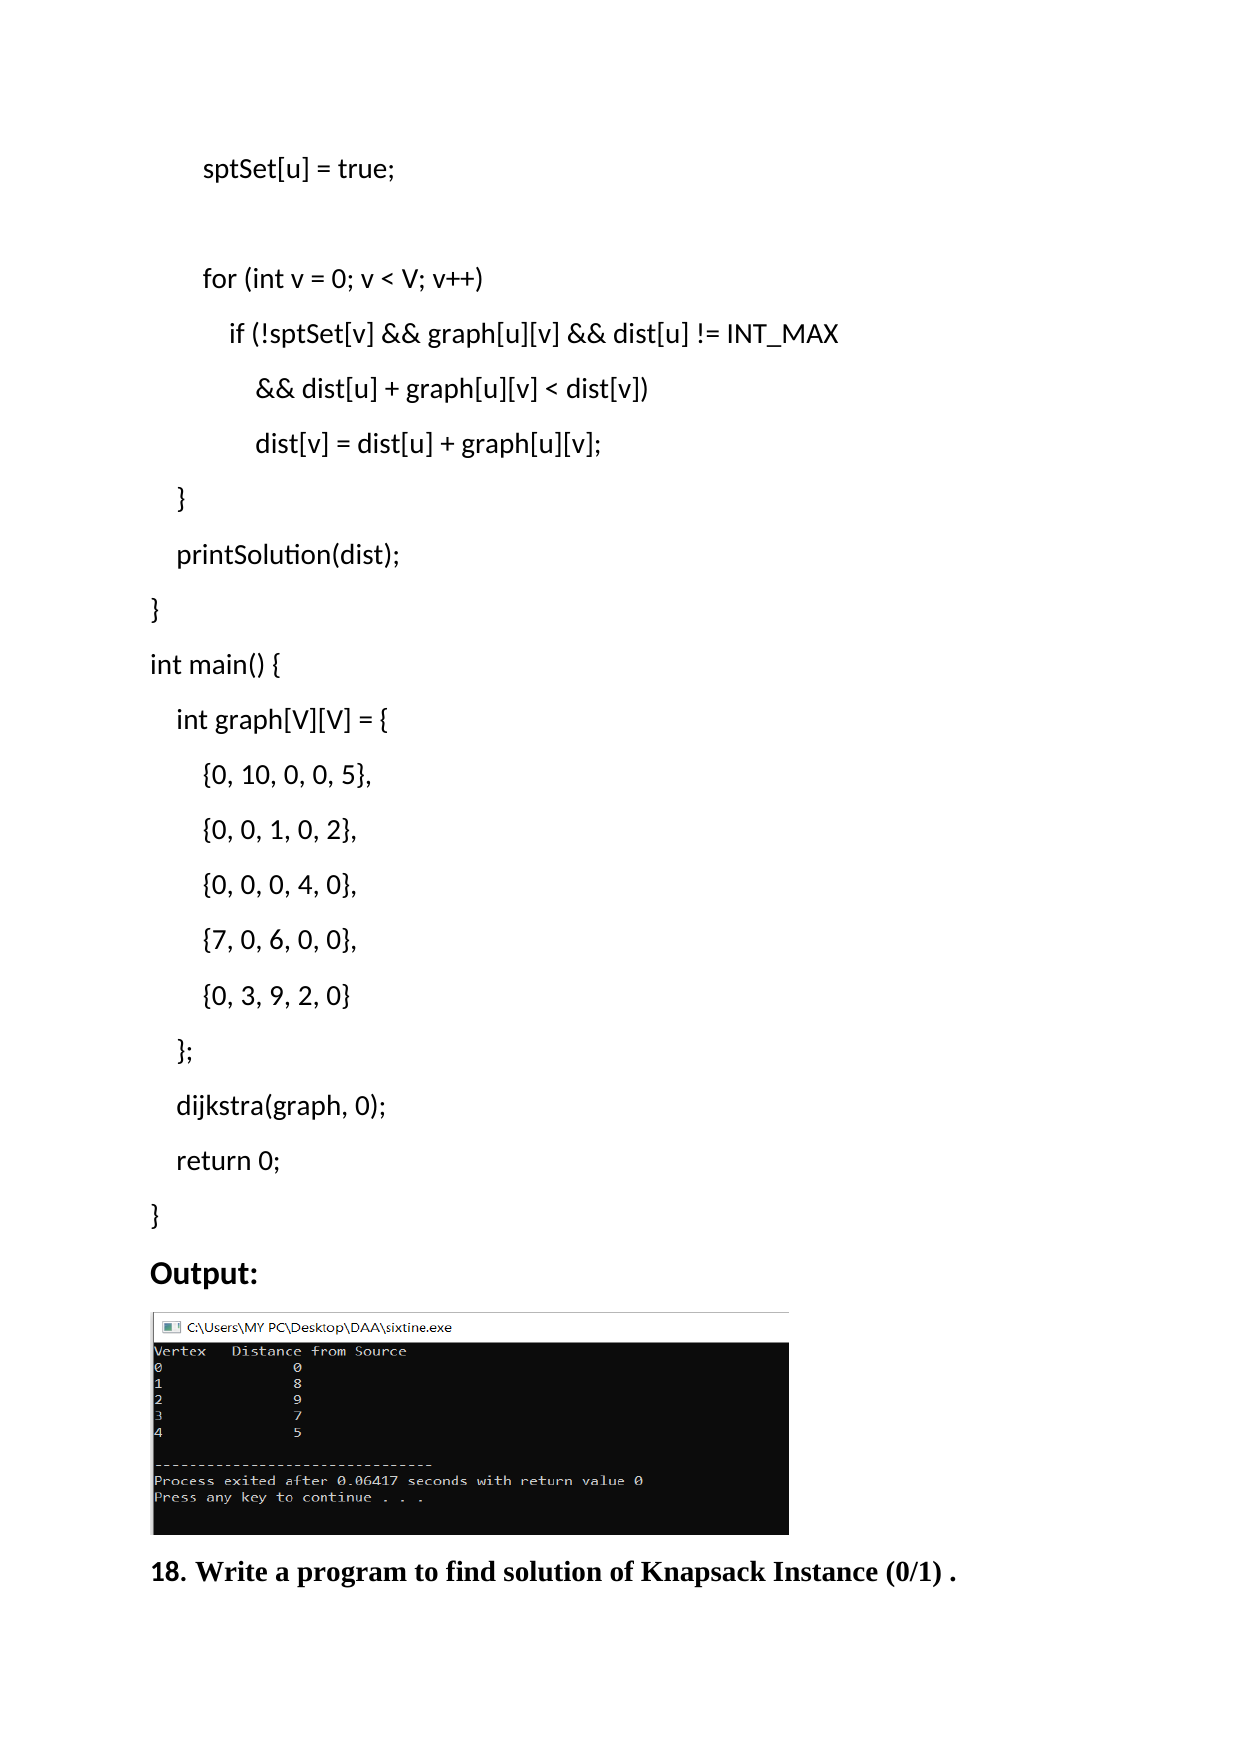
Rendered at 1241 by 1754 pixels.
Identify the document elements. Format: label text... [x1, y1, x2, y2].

text dijkstra(graph, 0); [150, 1087, 1090, 1122]
text } [150, 1197, 1090, 1233]
text } [150, 481, 1090, 516]
text }; [150, 1032, 1090, 1067]
text sptSet[u] = true; [150, 150, 1090, 186]
text dist[v] = dist[u] + graph[u][v]; [150, 426, 1090, 461]
text } [150, 591, 1090, 626]
text return 0; [150, 1142, 1090, 1177]
text {7, 0, 6, 0, 0}, [150, 921, 1090, 957]
text {0, 3, 9, 2, 0} [150, 977, 1090, 1012]
text if (!sptSet[v] && graph[u][v] && dist[u] != INT_MAX [150, 315, 1090, 351]
text int graph[V][V] = { [150, 701, 1090, 737]
text Output: [150, 1252, 1090, 1293]
text int main() { [150, 646, 1090, 682]
text {0, 10, 0, 0, 5}, [150, 756, 1090, 792]
picture [150, 1312, 789, 1535]
text 18. Write a program to find solution of Knapsack Instance (0/1) . [150, 1553, 1090, 1589]
text for (int v = 0; v < V; v++) [150, 260, 1090, 296]
text && dist[u] + graph[u][v] < dist[v]) [150, 370, 1090, 406]
text {0, 0, 0, 4, 0}, [150, 866, 1090, 902]
text {0, 0, 1, 0, 2}, [150, 811, 1090, 847]
text printSolution(dist); [150, 536, 1090, 571]
